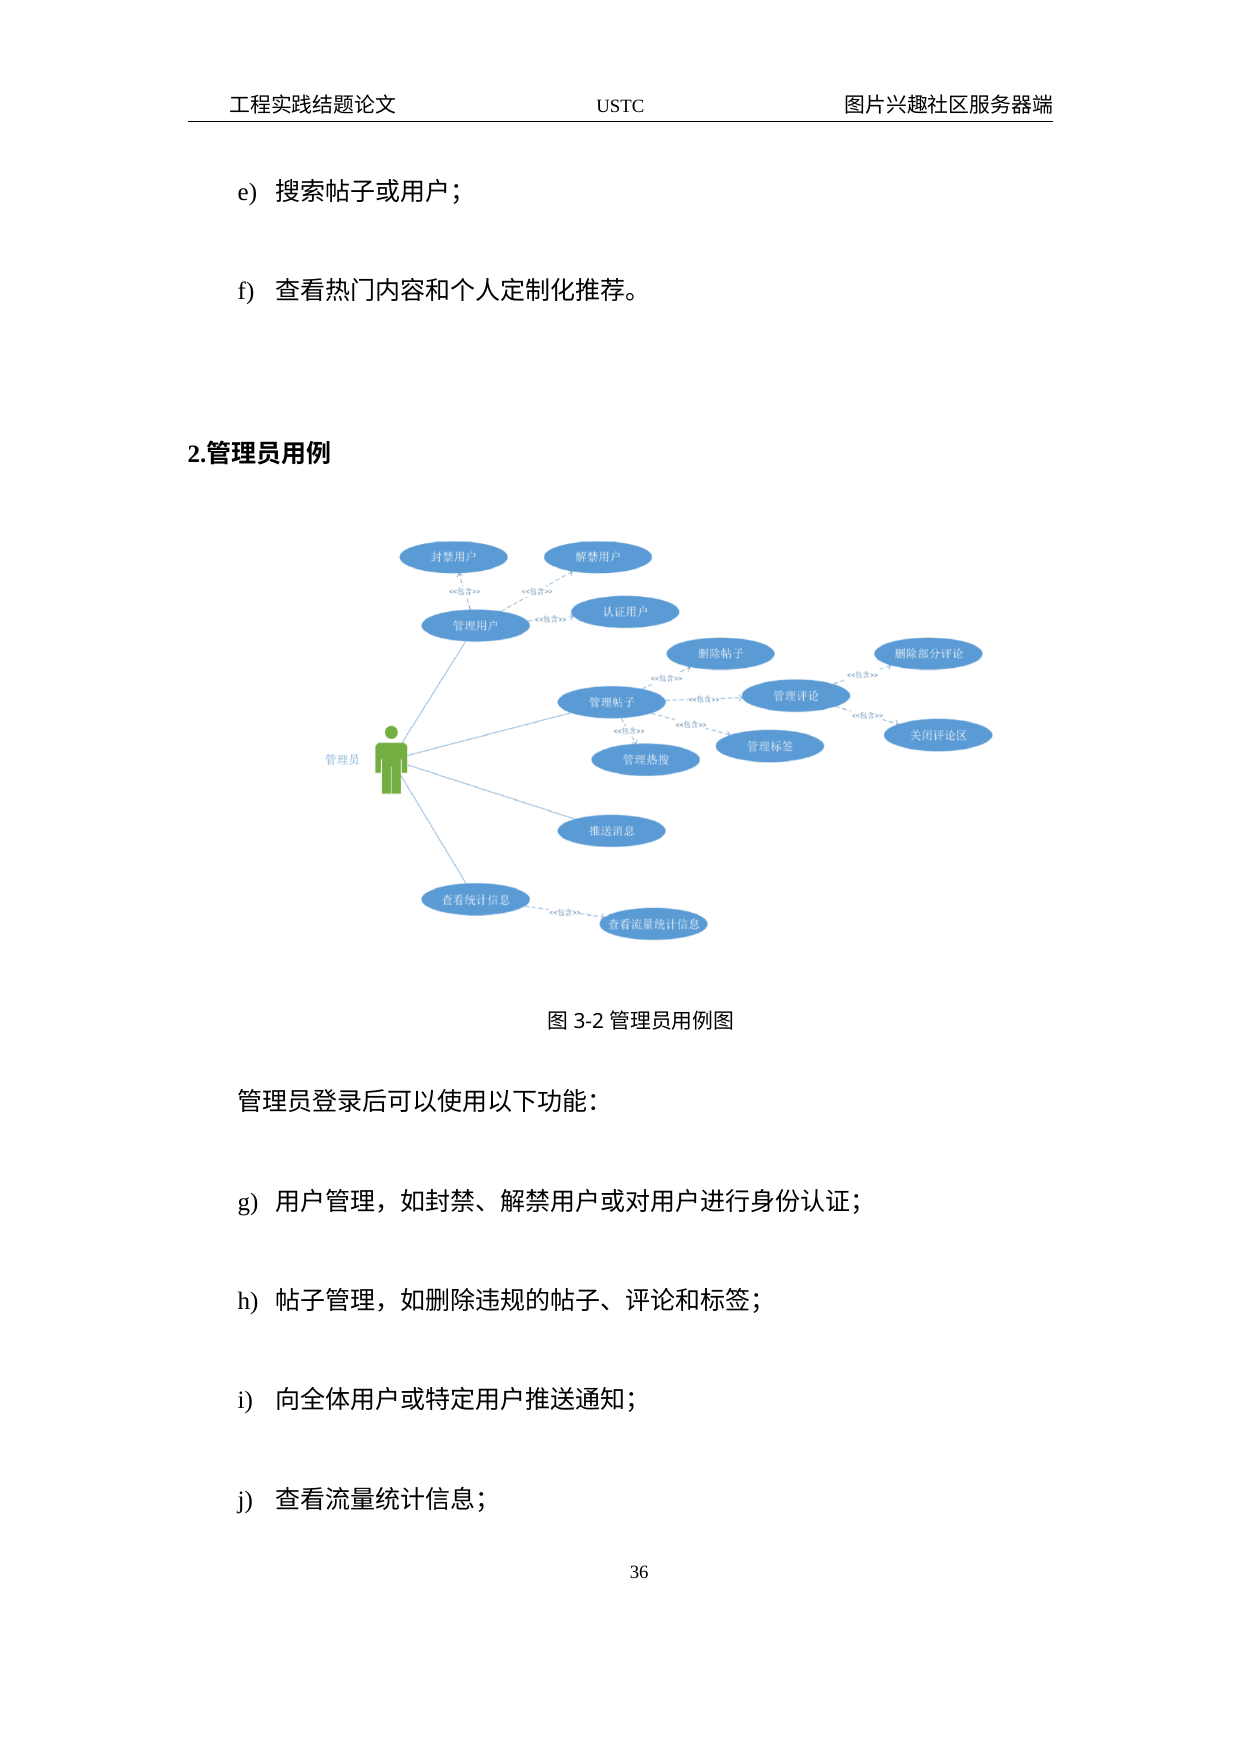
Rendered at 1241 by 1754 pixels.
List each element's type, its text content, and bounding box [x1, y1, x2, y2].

text 图 3-2 管理员用例图 [187, 1004, 1053, 1036]
list 向全体用户或特定用户推送通知； [187, 1366, 1053, 1431]
text 2.管理员用例 [187, 419, 1053, 484]
text 管理员登录后可以使用以下功能： [187, 1067, 1053, 1132]
picture [286, 518, 1005, 953]
list 查看热门内容和个人定制化推荐。 [187, 256, 1053, 321]
list 帖子管理，如删除违规的帖子、评论和标签； [187, 1266, 1053, 1331]
list 用户管理，如封禁、解禁用户或对用户进行身份认证； [187, 1167, 1053, 1232]
list 查看流量统计信息； [187, 1465, 1053, 1530]
list 搜索帖子或用户； [187, 157, 1053, 222]
